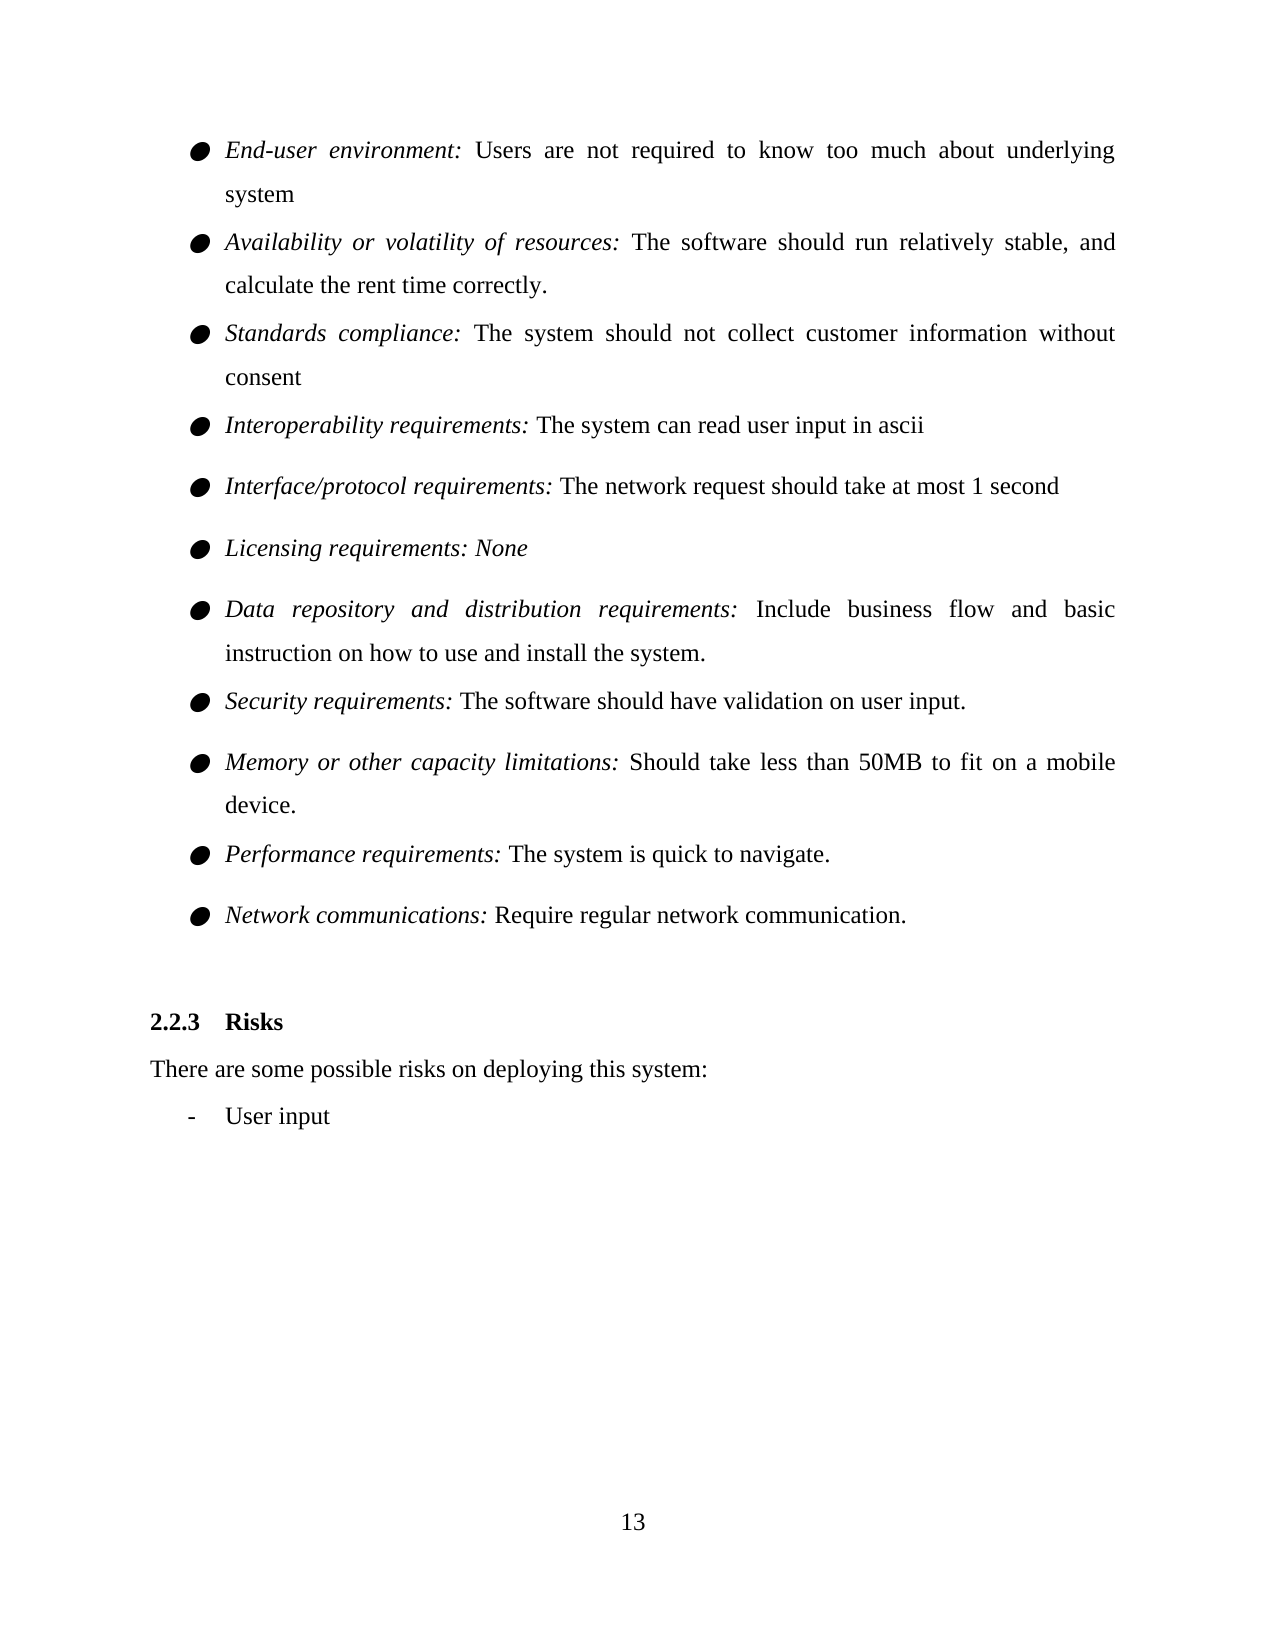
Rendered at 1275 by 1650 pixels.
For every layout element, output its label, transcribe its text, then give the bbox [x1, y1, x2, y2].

list Standards compliance: The system should not collect customer information without consent [187, 305, 1116, 391]
list Data repository and distribution requirements: Include business flow and basic instruction on how to use and install the system. [187, 581, 1116, 666]
text There are some possible risks on deploying this system: [150, 1054, 1116, 1083]
list Network communications: Require regular network communication. [187, 887, 1116, 938]
list Interoperability requirements: The system can read user input in ascii [187, 396, 1116, 448]
list Interface/protocol requirements: The network request should take at most 1 second [187, 458, 1116, 509]
list Memory or other capacity limitations: Should take less than 50MB to fit on a mobile device. [187, 734, 1116, 819]
list User input [187, 1101, 1116, 1130]
list End-user environment: Users are not required to know too much about underlying system [187, 122, 1116, 208]
list Availability or volatility of resources: The software should run relatively stable, and calculate the rent time correctly. [187, 213, 1116, 299]
list Licensing requirements: None [187, 519, 1116, 571]
list Performance requirements: The system is quick to navigate. [187, 825, 1116, 876]
list Security requirements: The software should have validation on user input. [187, 672, 1116, 723]
subtitle Risks [150, 1007, 1116, 1036]
